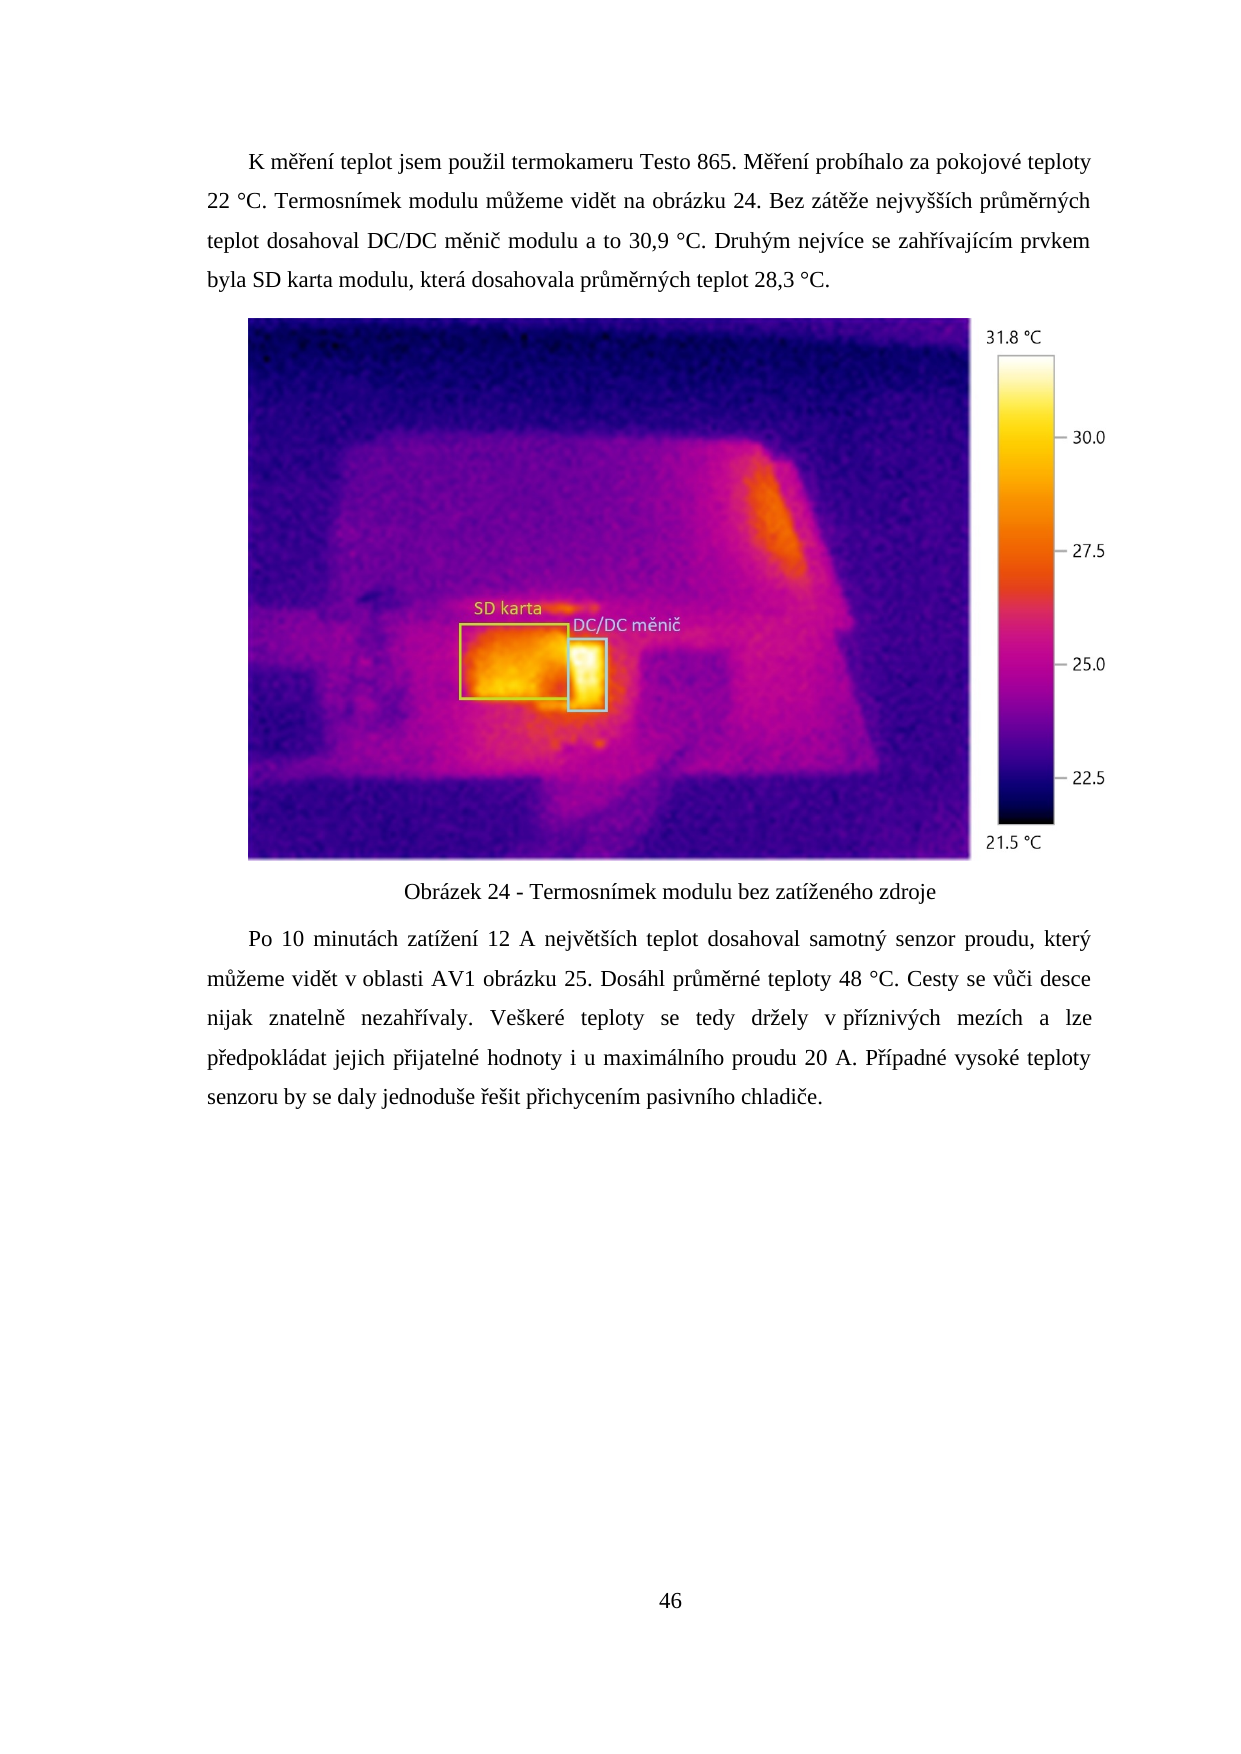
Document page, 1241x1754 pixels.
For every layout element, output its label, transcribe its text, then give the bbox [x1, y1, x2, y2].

picture [248, 318, 1134, 861]
text K měření teplot jsem použil termokameru Testo 865. Měření probíhalo za pokojové teploty 22 °C. Termosnímek modulu můžeme vidět na obrázku 24. Bez zátěže nejvyšších průměrných teplot dosahoval DC/DC měnič modulu a to 30,9 °C. Druhým nejvíce se zahřívajícím prvkem byla SD karta modulu, která dosahovala průměrných teplot 28,3 °C. [207, 148, 1092, 292]
text Po 10 minutách zatížení 12 A největších teplot dosahoval samotný senzor proudu, který můžeme vidět v oblasti AV1 obrázku 25. Dosáhl průměrné teploty 48 °C. Cesty se vůči desce nijak znatelně nezahřívaly. Veškeré teploty se tedy držely v příznivých mezích a lze předpokládat jejich přijatelné hodnoty i u maximálního proudu 20 A. Případné vysoké teploty senzoru by se daly jednoduše řešit přichycením pasivního chladiče. [207, 925, 1092, 1109]
text Obrázek 24 - Termosnímek modulu bez zatíženého zdroje [207, 878, 1092, 904]
